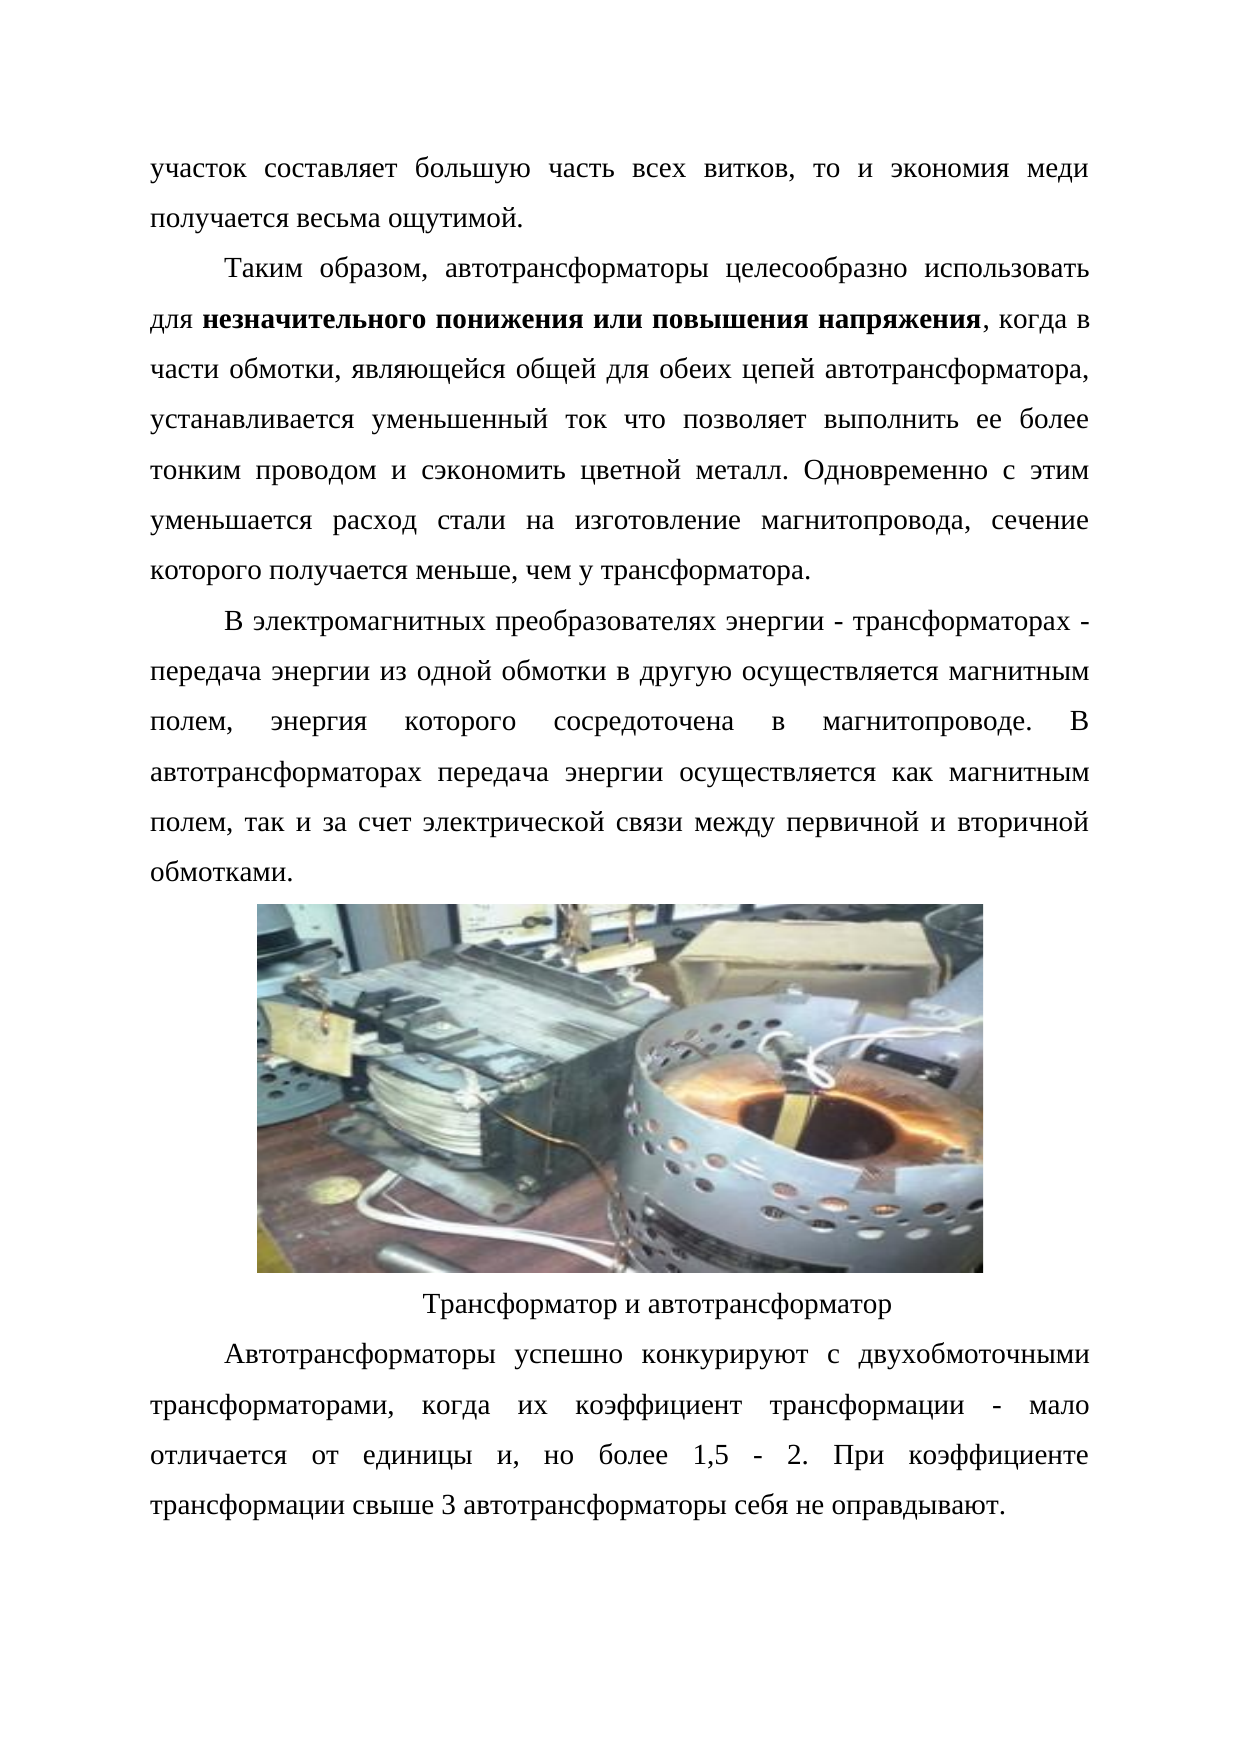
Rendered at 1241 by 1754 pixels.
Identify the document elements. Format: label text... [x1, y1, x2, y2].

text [150, 150, 1090, 234]
text Автотрансформаторы успешно конкурируют с двухобмоточными трансформаторами, когда их коэффициент трансформации - мало отличается от единицы и, но более 1,5 - 2. При коэффициенте трансформации свыше 3 автотрансформаторы себя не оправдывают. [150, 1336, 1090, 1521]
text Трансформатор и автотрансформатор [150, 1286, 1090, 1320]
picture [257, 904, 984, 1273]
text В электромагнитных преобразователях энергии - трансформаторах - передача энергии из одной обмотки в другую осуществляется магнитным полем, энергия которого сосредоточена в магнитопроводе. В автотрансформаторах передача энергии осуществляется как магнитным полем, так и за счет электрической связи между первичной и вторичной обмотками. [150, 603, 1090, 888]
text Таким образом, автотрансформаторы целесообразно использовать для незначительного понижения или повышения напряжения, когда в части обмотки, являющейся общей для обеих цепей автотрансформатора, устанавливается уменьшенный ток что позволяет выполнить ее более тонким проводом и сэкономить цветной металл. Одновременно с этим уменьшается расход стали на изготовление магнитопровода, сечение которого получается меньше, чем у трансформатора. [150, 251, 1090, 586]
